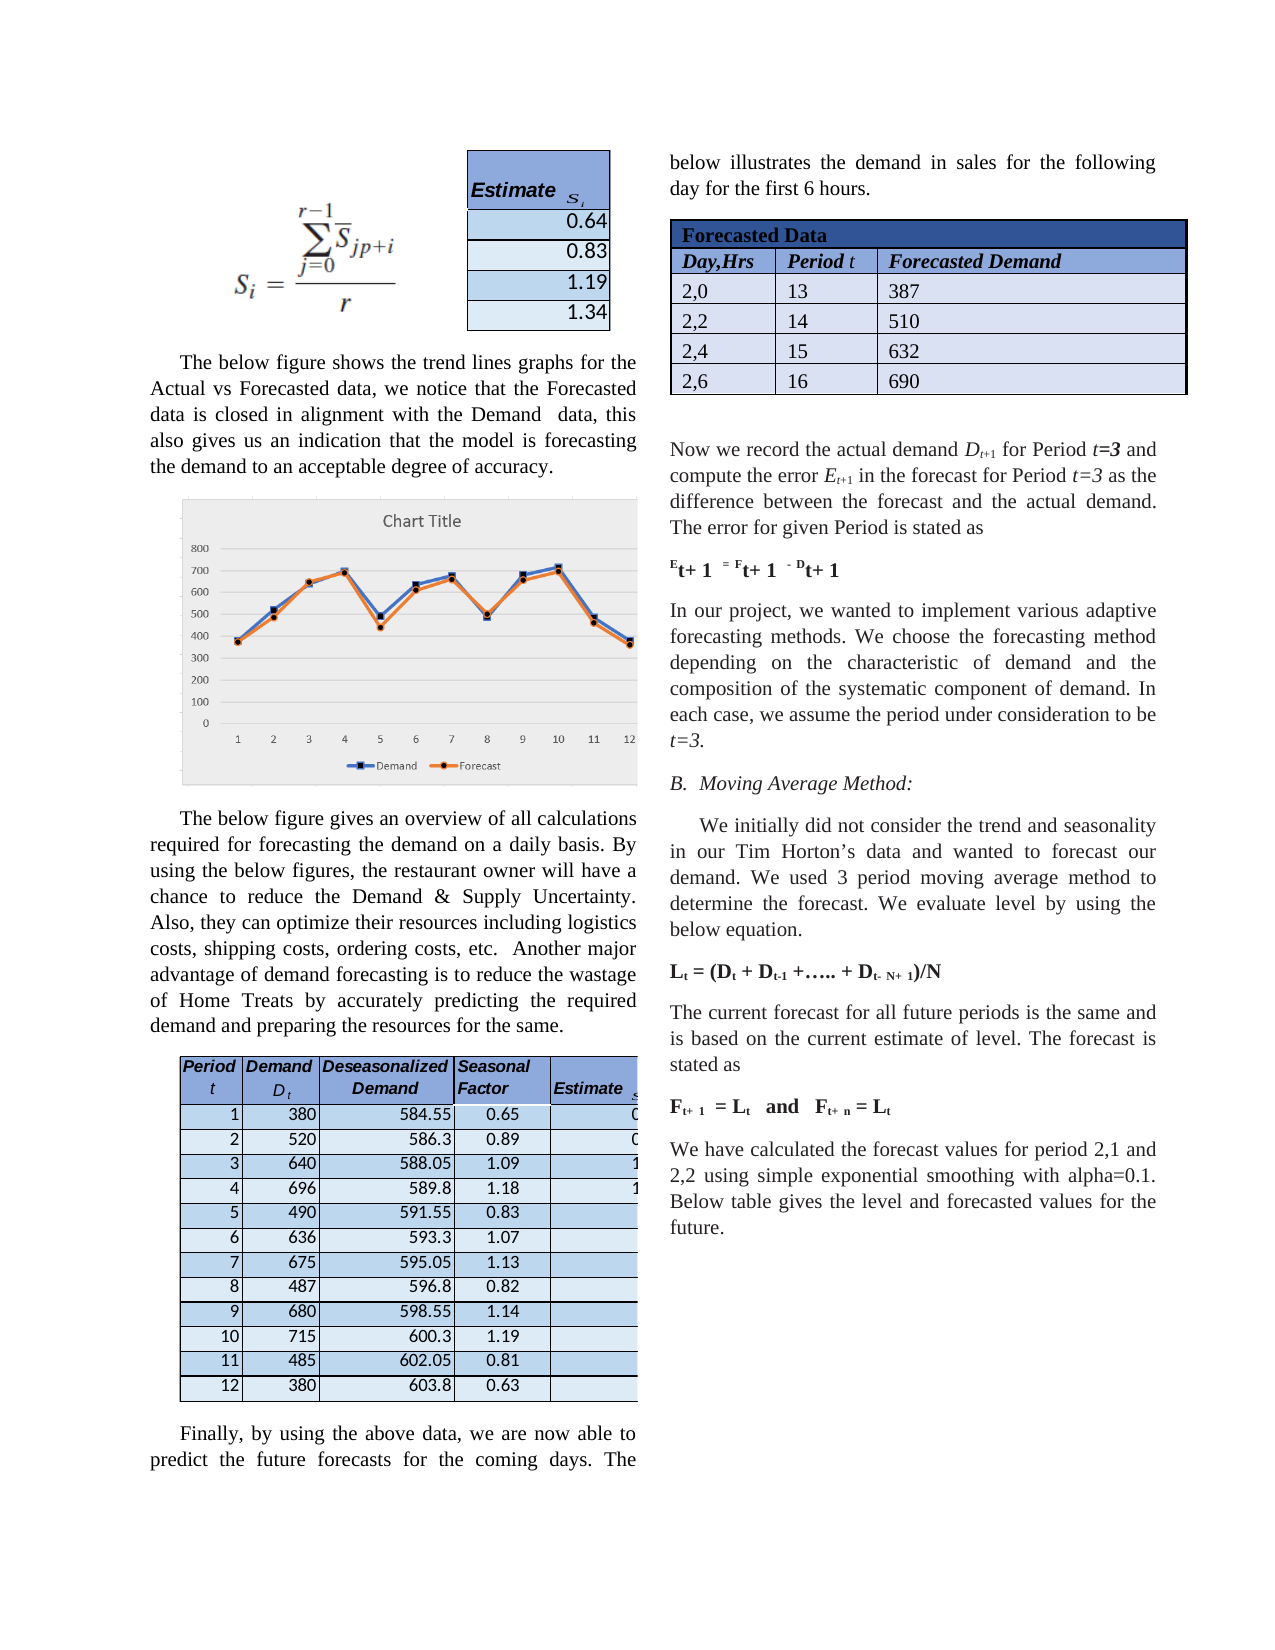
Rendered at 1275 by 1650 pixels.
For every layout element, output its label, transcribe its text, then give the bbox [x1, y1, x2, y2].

table_cell 387 [878, 274, 1185, 303]
text Finally, by using the above data, we are now able to predict the future forecasts for the coming days. The below illustrates the demand in sales for the following day for the first 6 hours. [669, 150, 1157, 200]
table_cell 690 [878, 364, 1185, 393]
table_cell 2,0 [672, 274, 775, 303]
table_cell 2,4 [672, 334, 775, 363]
table_cell 2,2 [672, 304, 775, 333]
table_cell 2,6 [672, 364, 775, 393]
text Lt = (Dt + Dt-1 +….. + Dt- N+ 1)/N [669, 959, 1157, 983]
table_cell 13 [776, 274, 877, 303]
text We initially did not consider the trend and seasonality in our Tim Horton’s data and wanted to forecast our demand. We used 3 period moving average method to determine the forecast. We evaluate level by using the below equation. [669, 813, 1157, 941]
text Finally, by using the above data, we are now able to predict the future forecasts for the coming days. The below illustrates the demand in sales for the following day for the first 6 hours. [150, 1421, 637, 1471]
table_cell 14 [776, 304, 877, 333]
text The below figure shows the trend lines graphs for the Actual vs Forecasted data, we notice that the Forecasted data is closed in alignment with the Demand data, this also gives us an indication that the model is forecasting the demand to an acceptable degree of accuracy. [150, 350, 637, 478]
table_cell 510 [878, 304, 1185, 333]
table_cell 632 [878, 334, 1185, 363]
picture [179, 184, 467, 332]
text The below figure gives an overview of all calculations required for forecasting the demand on a daily basis. By using the below figures, the restaurant owner will have a chance to reduce the Demand & Supply Uncertainty. Also, they can optimize their resources including logistics costs, shipping costs, ordering costs, etc. Another major advantage of demand forecasting is to reduce the wastage of Home Treats by accurately predicting the required demand and preparing the resources for the same. [150, 806, 637, 1037]
list Moving Average Method: [669, 771, 1157, 795]
text Ft+ 1 = Lt and Ft+ n = Lt [669, 1094, 1157, 1118]
table_cell 15 [776, 334, 877, 363]
table_cell Day,Hrs [672, 249, 775, 273]
text We have calculated the forecast values for period 2,1 and 2,2 using simple exponential smoothing with alpha=0.1. Below table gives the level and forecasted values for the future. [669, 1137, 1157, 1239]
text In our project, we wanted to implement various adaptive forecasting methods. We choose the forecasting method depending on the characteristic of demand and the composition of the systematic component of demand. In each case, we assume the period under consideration to be t=3. [669, 598, 1157, 752]
table_header Forecasted Data [672, 221, 1185, 247]
text Et+ 1 = Ft+ 1 - Dt+ 1 [669, 558, 1157, 582]
text Now we record the actual demand Dt+1 for Period t=3 and compute the error Et+1 in the forecast for Period t=3 as the difference between the forecast and the actual demand. The error for given Period is stated as [669, 437, 1157, 539]
table_cell Forecasted Demand [878, 249, 1185, 273]
table_cell 16 [776, 364, 877, 393]
picture [179, 496, 638, 787]
table_cell Period t [776, 249, 877, 273]
text The current forecast for all future periods is the same and is based on the current estimate of level. The forecast is stated as [669, 1000, 1157, 1076]
